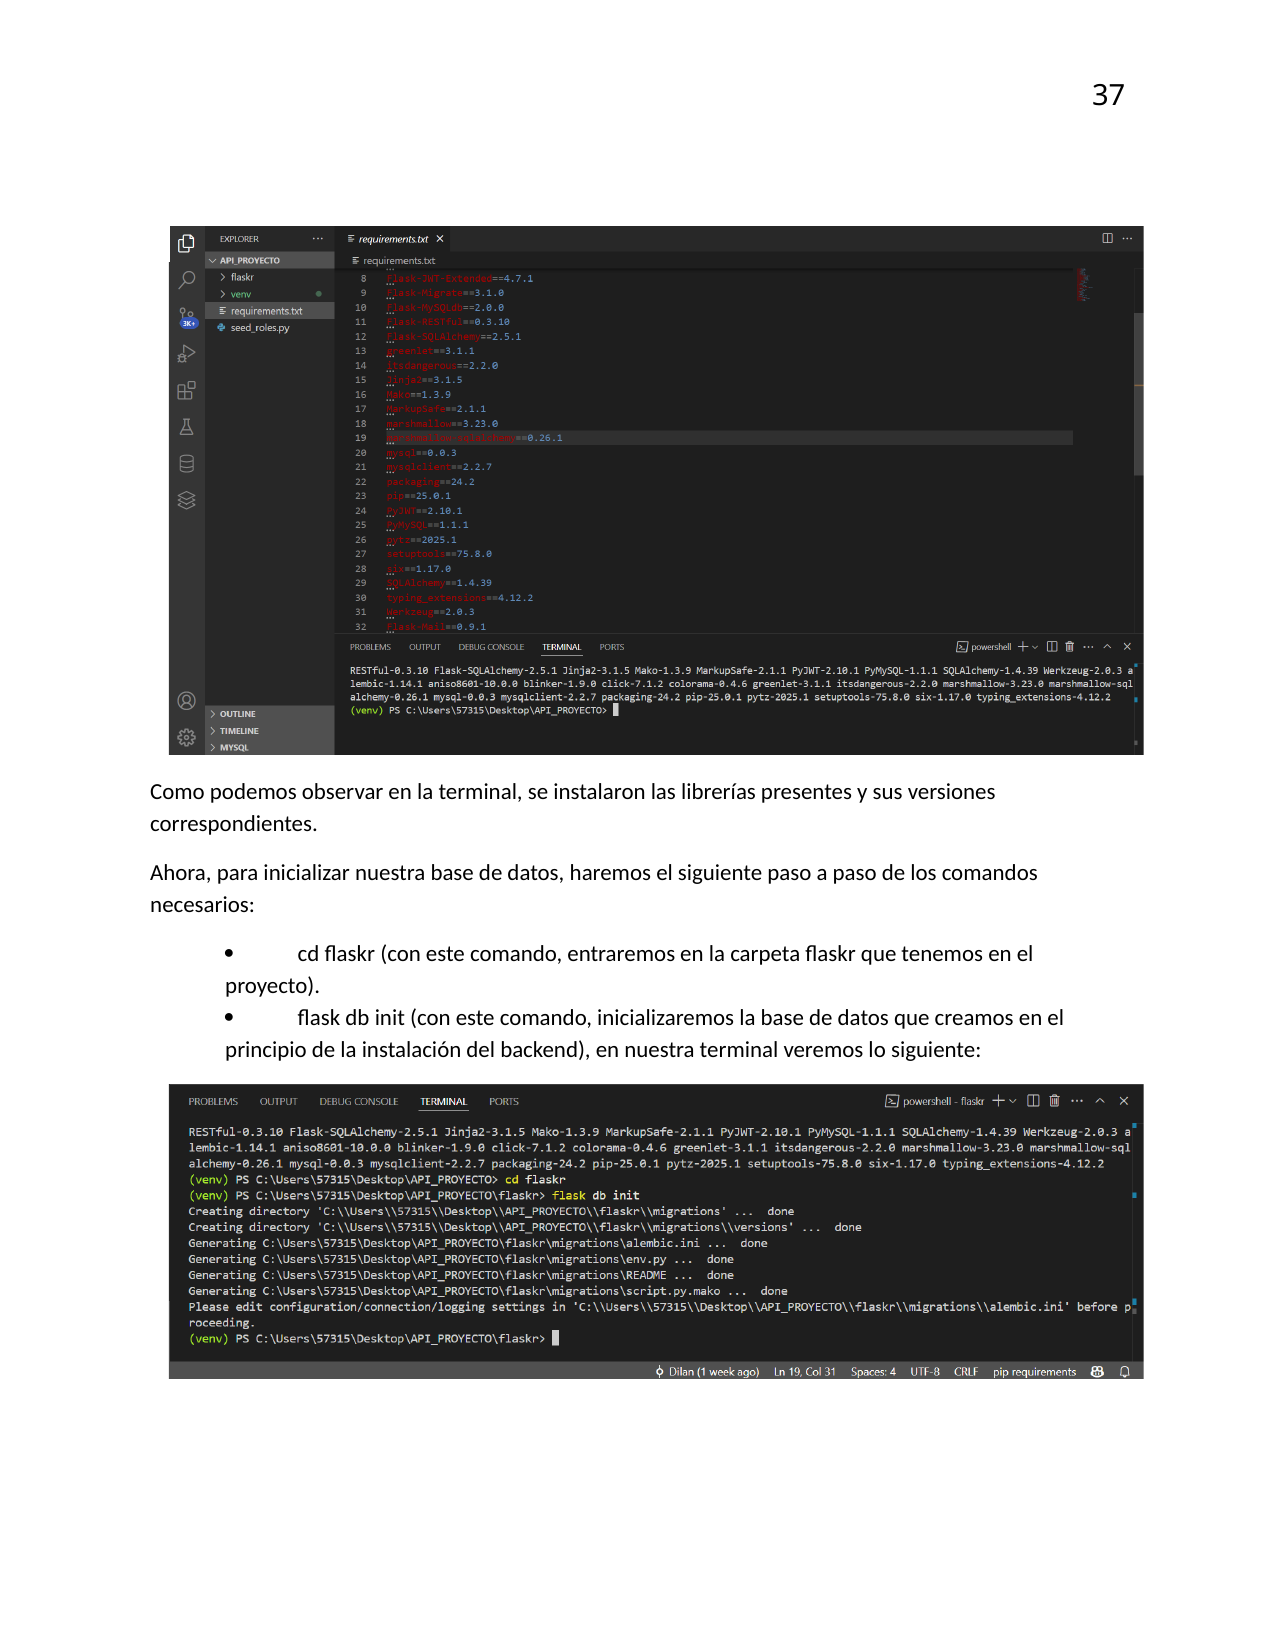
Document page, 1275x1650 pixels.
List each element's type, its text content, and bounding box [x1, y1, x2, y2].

text Ahora, para inicializar nuestra base de datos, haremos el siguiente paso a paso de los comandos necesarios: [150, 858, 1125, 918]
text Como podemos observar en la terminal, se instalaron las librerías presentes y sus versiones correspondientes. [150, 777, 1125, 837]
list cd flaskr (con este comando, entraremos en la carpeta flaskr que tenemos en el proyecto). [225, 939, 1125, 999]
list flask db init (con este comando, inicializaremos la base de datos que creamos en el principio de la instalación del backend), en nuestra terminal veremos lo siguiente: [225, 1003, 1125, 1063]
